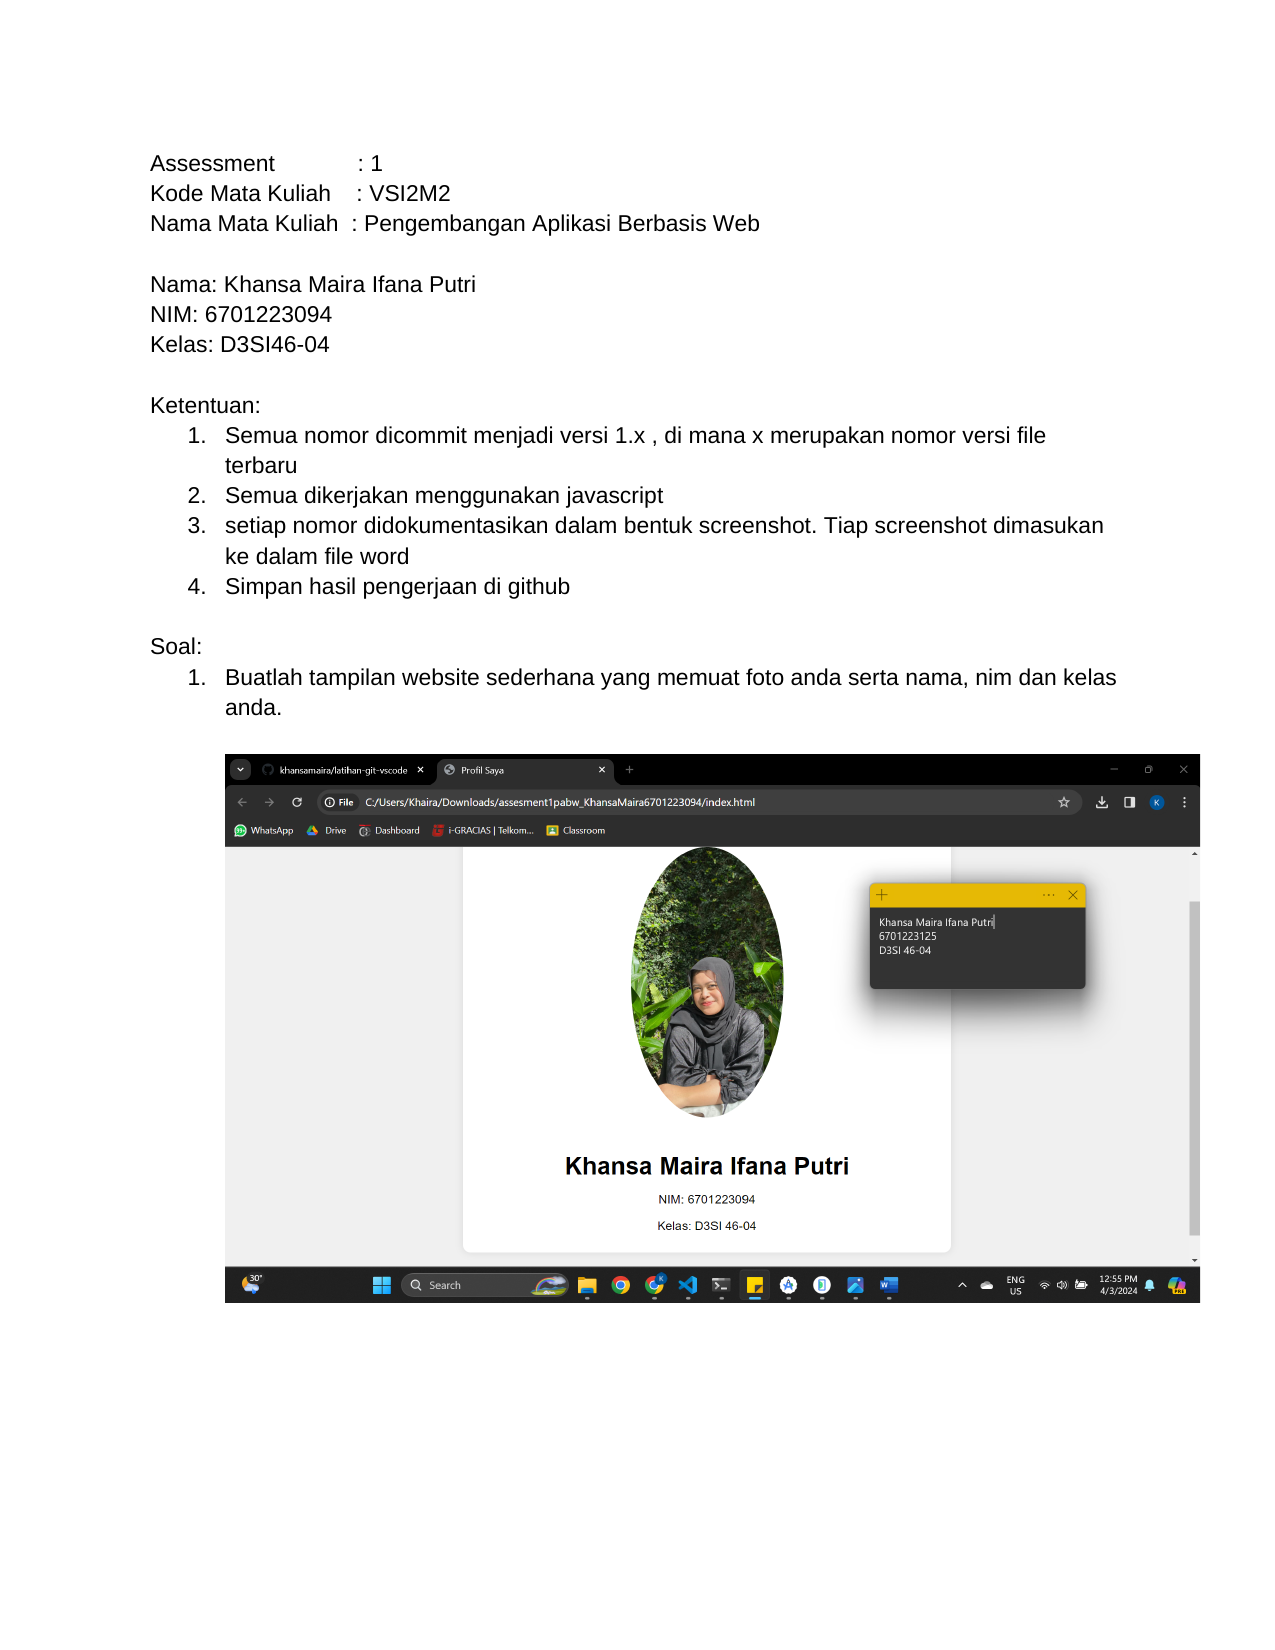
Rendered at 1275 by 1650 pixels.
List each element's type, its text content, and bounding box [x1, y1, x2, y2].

picture [225, 754, 1200, 1303]
list Semua nomor dicommit menjadi versi 1.x , di mana x merupakan nomor versi file terbaru [187, 422, 1125, 478]
text Kode Mata Kuliah : VSI2M2 [150, 180, 1125, 207]
text Kelas: D3SI46-04 [150, 331, 1125, 358]
list setiap nomor didokumentasikan dalam bentuk screenshot. Tiap screenshot dimasukan ke dalam file word [187, 512, 1125, 569]
text Soal: [150, 633, 1125, 660]
text Nama Mata Kuliah : Pengembangan Aplikasi Berbasis Web [150, 210, 1125, 237]
list Buatlah tampilan website sederhana yang memuat foto anda serta nama, nim dan kelas anda. [187, 663, 1125, 720]
text Nama: Khansa Maira Ifana Putri [150, 271, 1125, 297]
list Simpan hasil pengerjaan di github [187, 573, 1125, 599]
text Ketentuan: [150, 392, 1125, 418]
list Semua dikerjakan menggunakan javascript [187, 482, 1125, 509]
text Assessment : 1 [150, 150, 1125, 176]
text NIM: 6701223094 [150, 301, 1125, 327]
